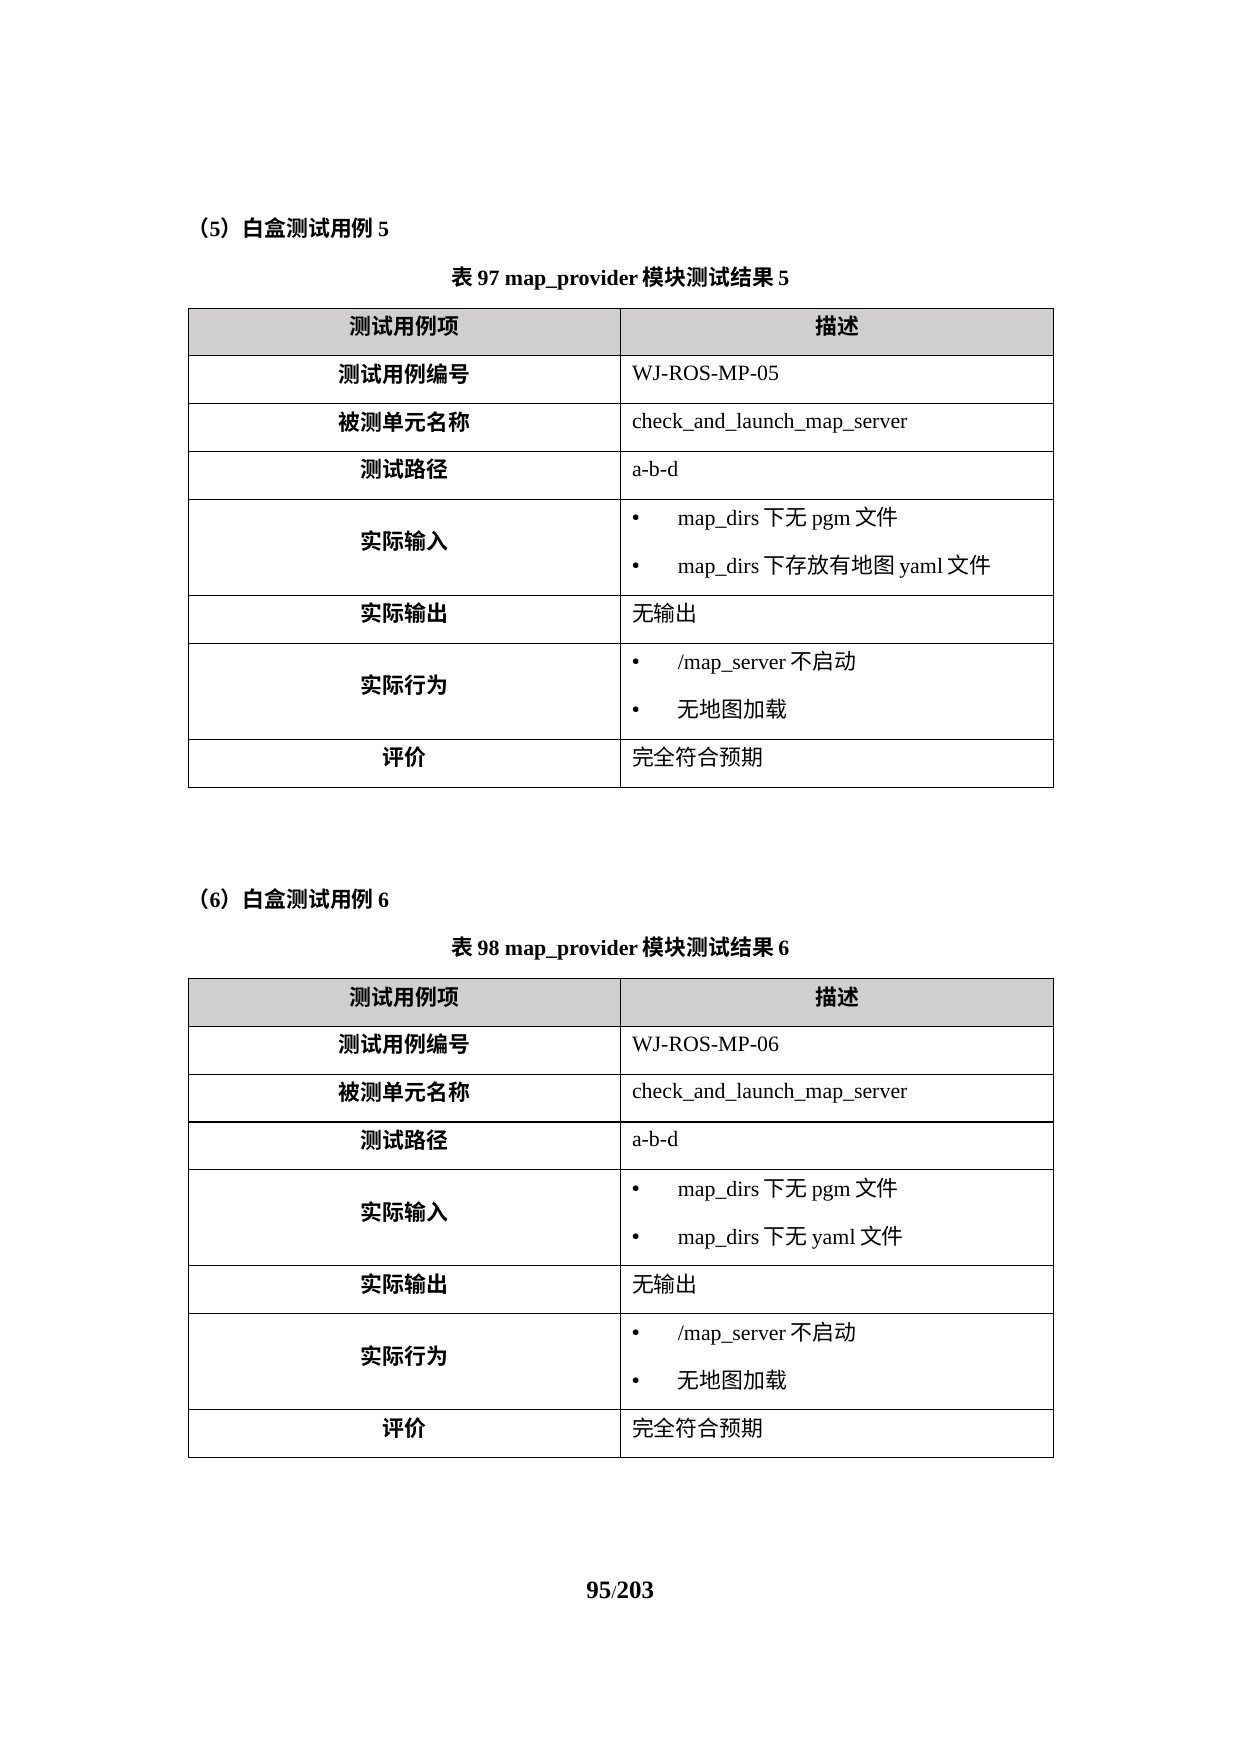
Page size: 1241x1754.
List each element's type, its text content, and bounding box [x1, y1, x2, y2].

table_cell check_and_launch_map_server [621, 1075, 1053, 1121]
table_cell 实际输入 [189, 500, 620, 595]
table_cell 完全符合预期 [621, 740, 1053, 787]
text 表97 map_provider模块测试结果5 [187, 259, 1053, 292]
table_cell map_dirs下无pgm文件 map_dirs下无yaml文件 [621, 1170, 1053, 1265]
table_cell 测试用例编号 [189, 356, 620, 403]
table_cell 被测单元名称 [189, 404, 620, 451]
text （6）白盒测试用例6 [187, 881, 1053, 914]
table_header 描述 [621, 979, 1053, 1026]
table_cell 被测单元名称 [189, 1075, 620, 1121]
table_cell /map_server不启动 无地图加载 [621, 644, 1053, 739]
table_cell a-b-d [621, 1123, 1053, 1169]
table_cell 实际输出 [189, 596, 620, 643]
text 表98 map_provider模块测试结果6 [187, 930, 1053, 962]
table_cell check_and_launch_map_server [621, 404, 1053, 451]
table_cell WJ-ROS-MP-05 [621, 356, 1053, 403]
table_header 测试用例项 [189, 309, 620, 355]
table_cell 实际输出 [189, 1266, 620, 1313]
table_cell WJ-ROS-MP-06 [621, 1027, 1053, 1074]
table_cell 评价 [189, 740, 620, 787]
text （5）白盒测试用例5 [187, 211, 1053, 243]
table_cell map_dirs下无pgm文件 map_dirs下存放有地图yaml文件 [621, 500, 1053, 595]
table_cell 无输出 [621, 1266, 1053, 1313]
table_cell 实际输入 [189, 1170, 620, 1265]
table_cell 测试用例编号 [189, 1027, 620, 1074]
table_cell /map_server不启动 无地图加载 [621, 1314, 1053, 1409]
table_header 描述 [621, 309, 1053, 355]
table_cell 完全符合预期 [621, 1410, 1053, 1457]
table_cell 实际行为 [189, 1314, 620, 1409]
table_cell 评价 [189, 1410, 620, 1457]
table_cell 测试路径 [189, 452, 620, 499]
table_header 测试用例项 [189, 979, 620, 1026]
table_cell 无输出 [621, 596, 1053, 643]
table_cell 测试路径 [189, 1123, 620, 1169]
table_cell 实际行为 [189, 644, 620, 739]
table_cell a-b-d [621, 452, 1053, 499]
